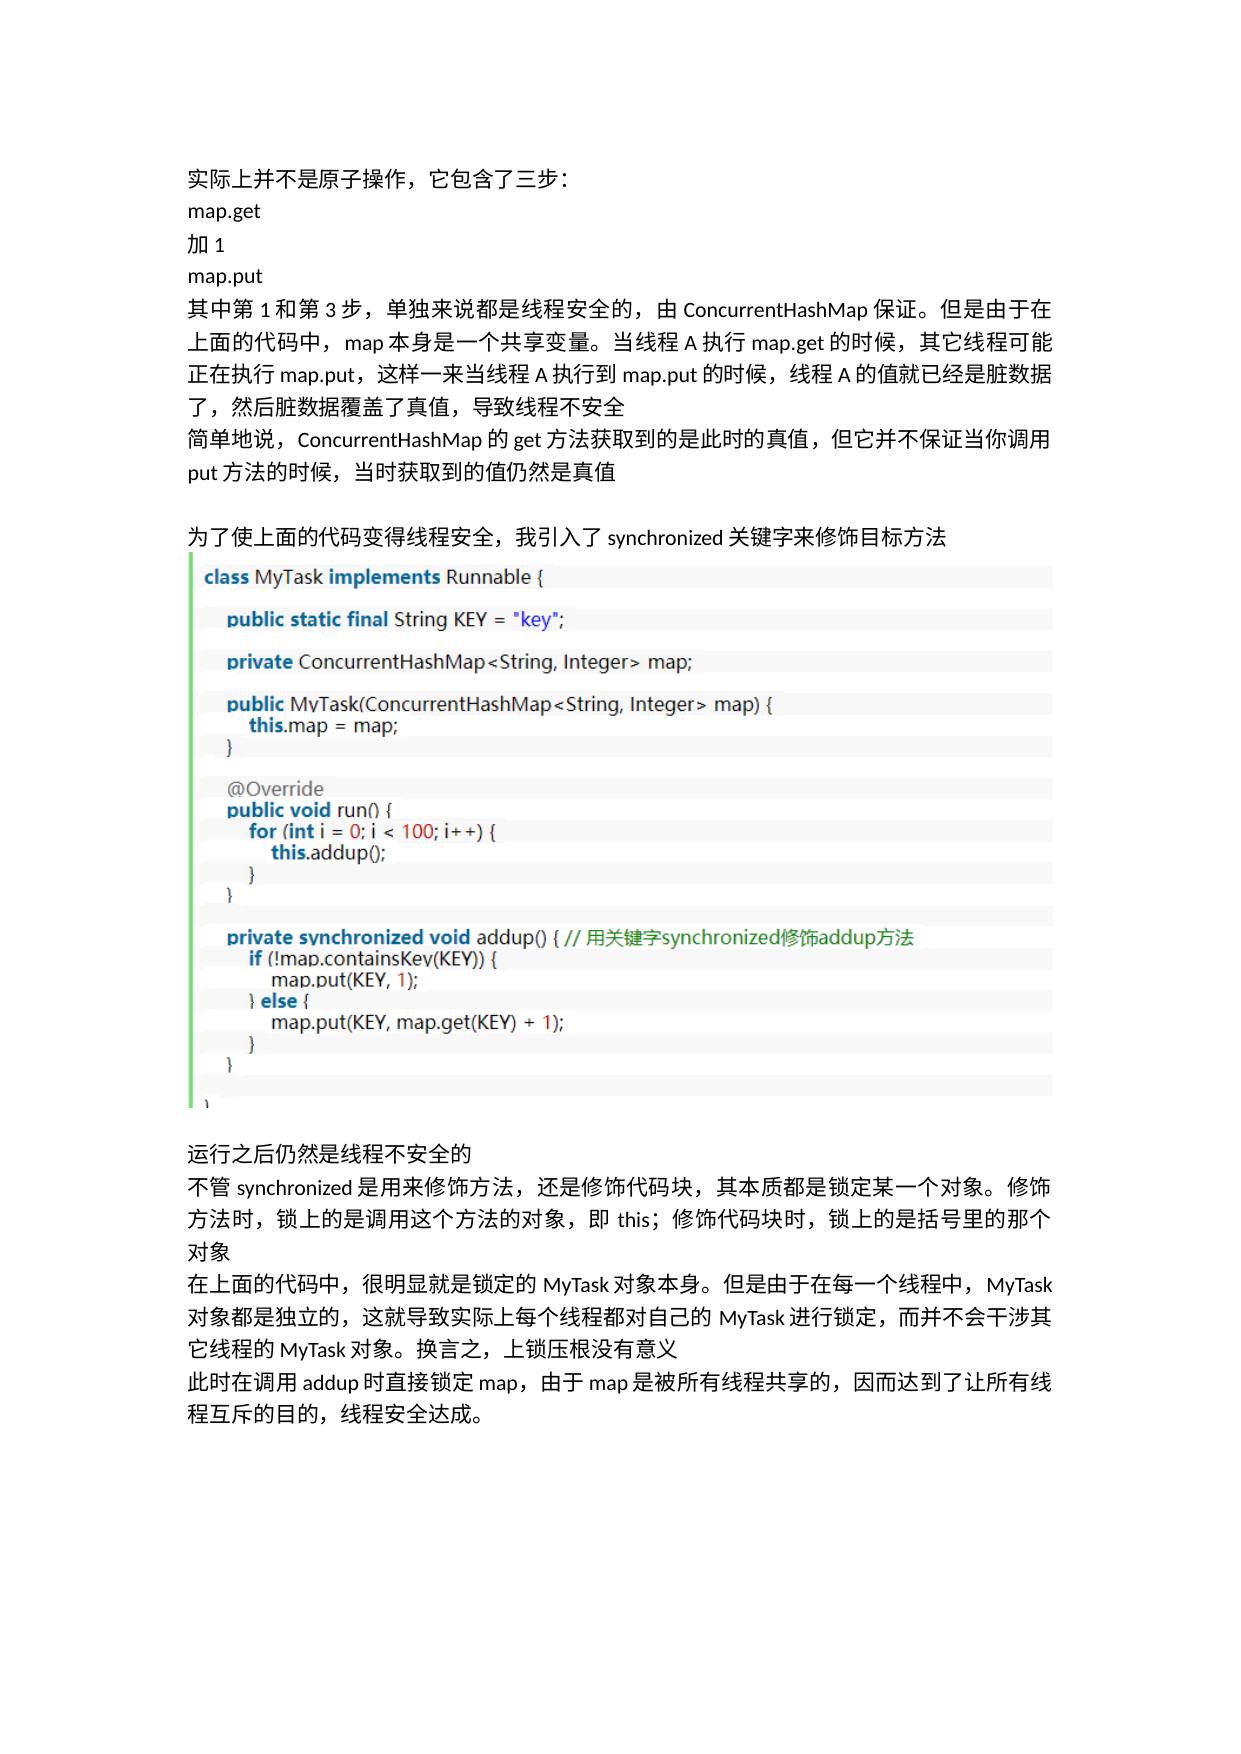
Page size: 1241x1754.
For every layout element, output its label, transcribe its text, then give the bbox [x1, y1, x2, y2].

text 为了使上面的代码变得线程安全，我引入了synchronized关键字来修饰目标方法 [187, 519, 1053, 552]
text map.get [187, 194, 1053, 227]
text 加1 [187, 227, 1053, 259]
text 不管synchronized是用来修饰方法，还是修饰代码块，其本质都是锁定某一个对象。修饰方法时，锁上的是调用这个方法的对象，即this；修饰代码块时，锁上的是括号里的那个对象 [187, 1169, 1053, 1267]
text 运行之后仍然是线程不安全的 [187, 1137, 1053, 1169]
picture [187, 552, 1053, 1108]
text 在上面的代码中，很明显就是锁定的MyTask对象本身。但是由于在每一个线程中，MyTask对象都是独立的，这就导致实际上每个线程都对自己的MyTask进行锁定，而并不会干涉其它线程的MyTask对象。换言之，上锁压根没有意义 [187, 1267, 1053, 1364]
text 实际上并不是原子操作，它包含了三步： [187, 162, 1053, 194]
text 此时在调用addup时直接锁定map，由于map是被所有线程共享的，因而达到了让所有线程互斥的目的，线程安全达成。 [187, 1364, 1053, 1429]
text 其中第1和第3步，单独来说都是线程安全的，由ConcurrentHashMap保证。但是由于在上面的代码中，map本身是一个共享变量。当线程A执行map.get的时候，其它线程可能正在执行map.put，这样一来当线程A执行到map.put的时候，线程A的值就已经是脏数据了，然后脏数据覆盖了真值，导致线程不安全 [187, 292, 1053, 422]
text 简单地说，ConcurrentHashMap的get方法获取到的是此时的真值，但它并不保证当你调用put方法的时候，当时获取到的值仍然是真值 [187, 422, 1053, 487]
text map.put [187, 259, 1053, 292]
